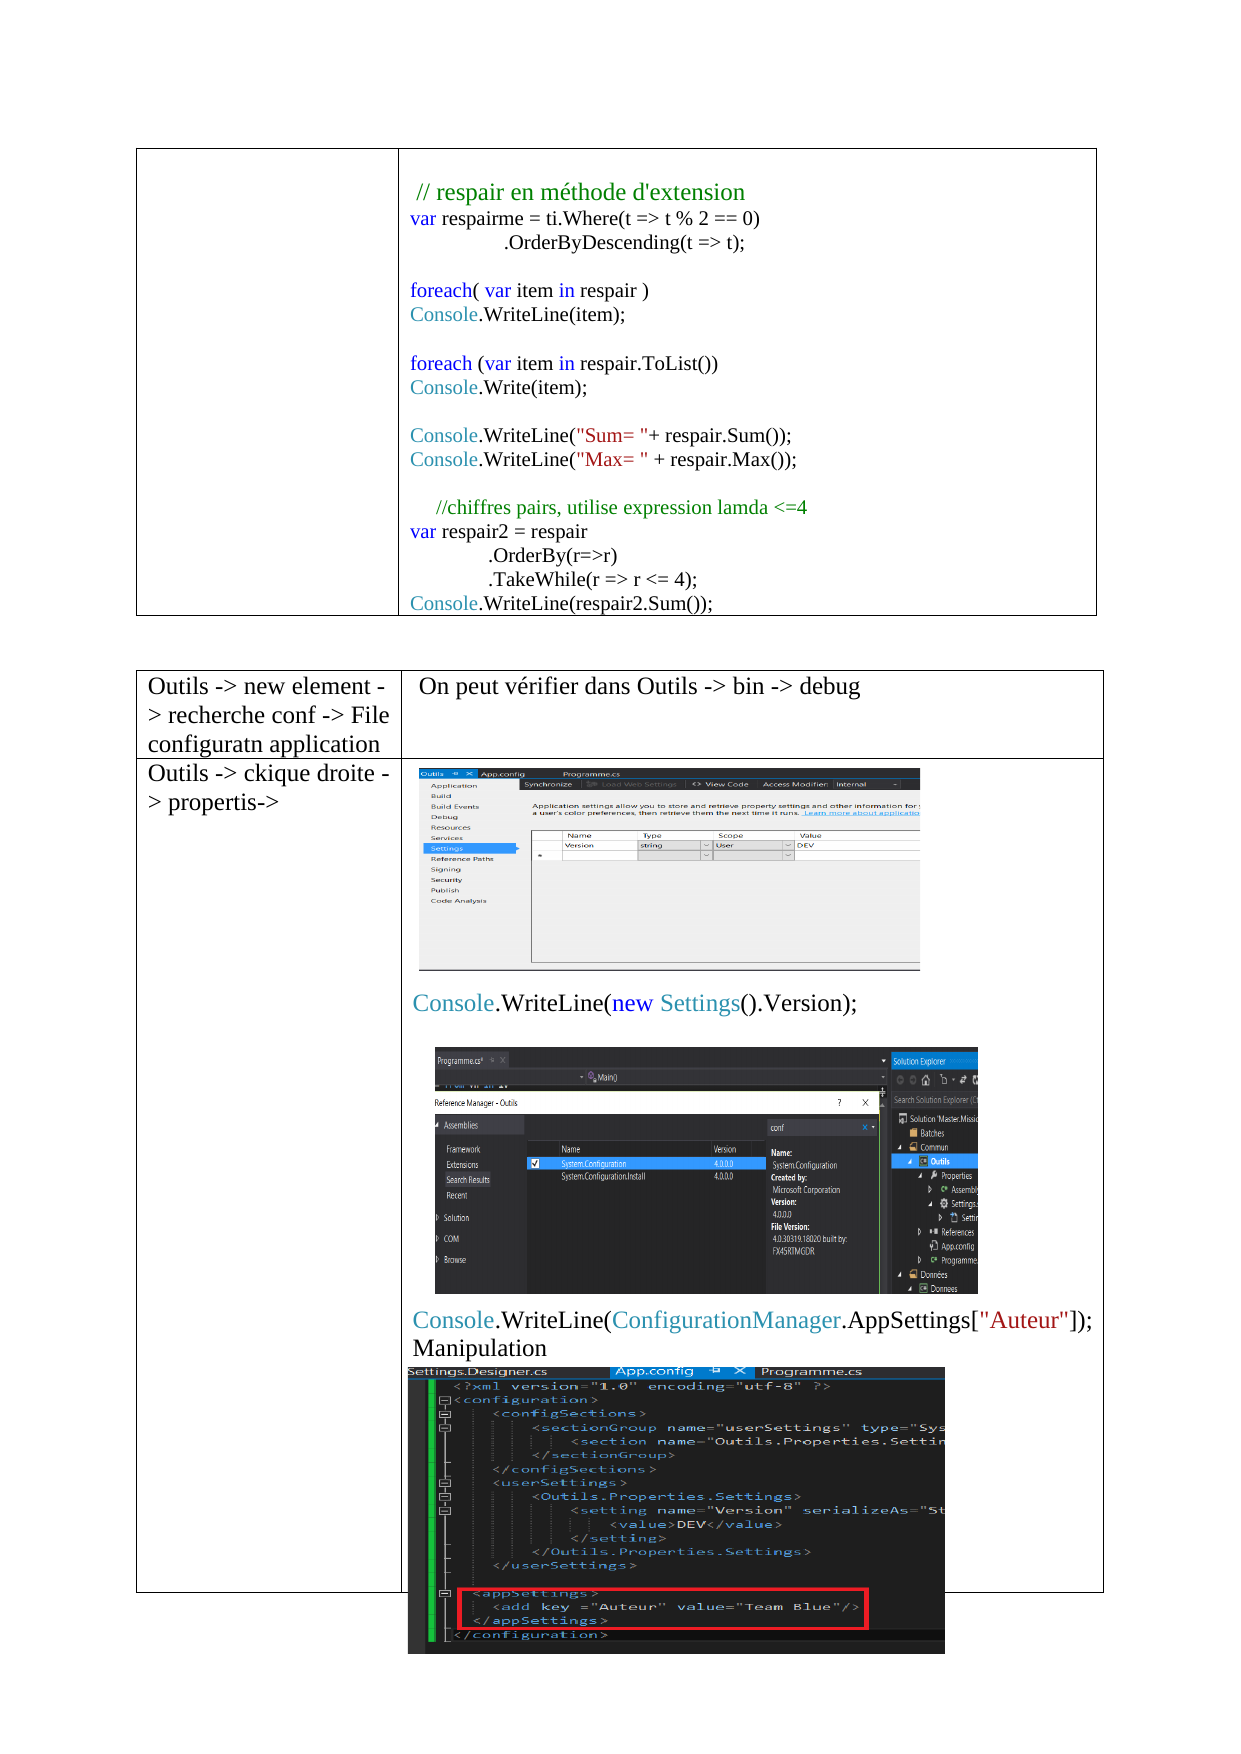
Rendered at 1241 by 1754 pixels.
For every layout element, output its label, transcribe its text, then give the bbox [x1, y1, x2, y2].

picture [435, 1047, 978, 1294]
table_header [137, 149, 398, 615]
table_header Outils -> new element -> recherche conf -> File configuratn application [137, 671, 401, 757]
picture [419, 768, 921, 971]
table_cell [137, 759, 401, 1592]
picture [407, 1367, 945, 1654]
table_header On peut vérifier dans Outils -> bin -> debug [402, 671, 1103, 757]
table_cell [402, 759, 1103, 1592]
